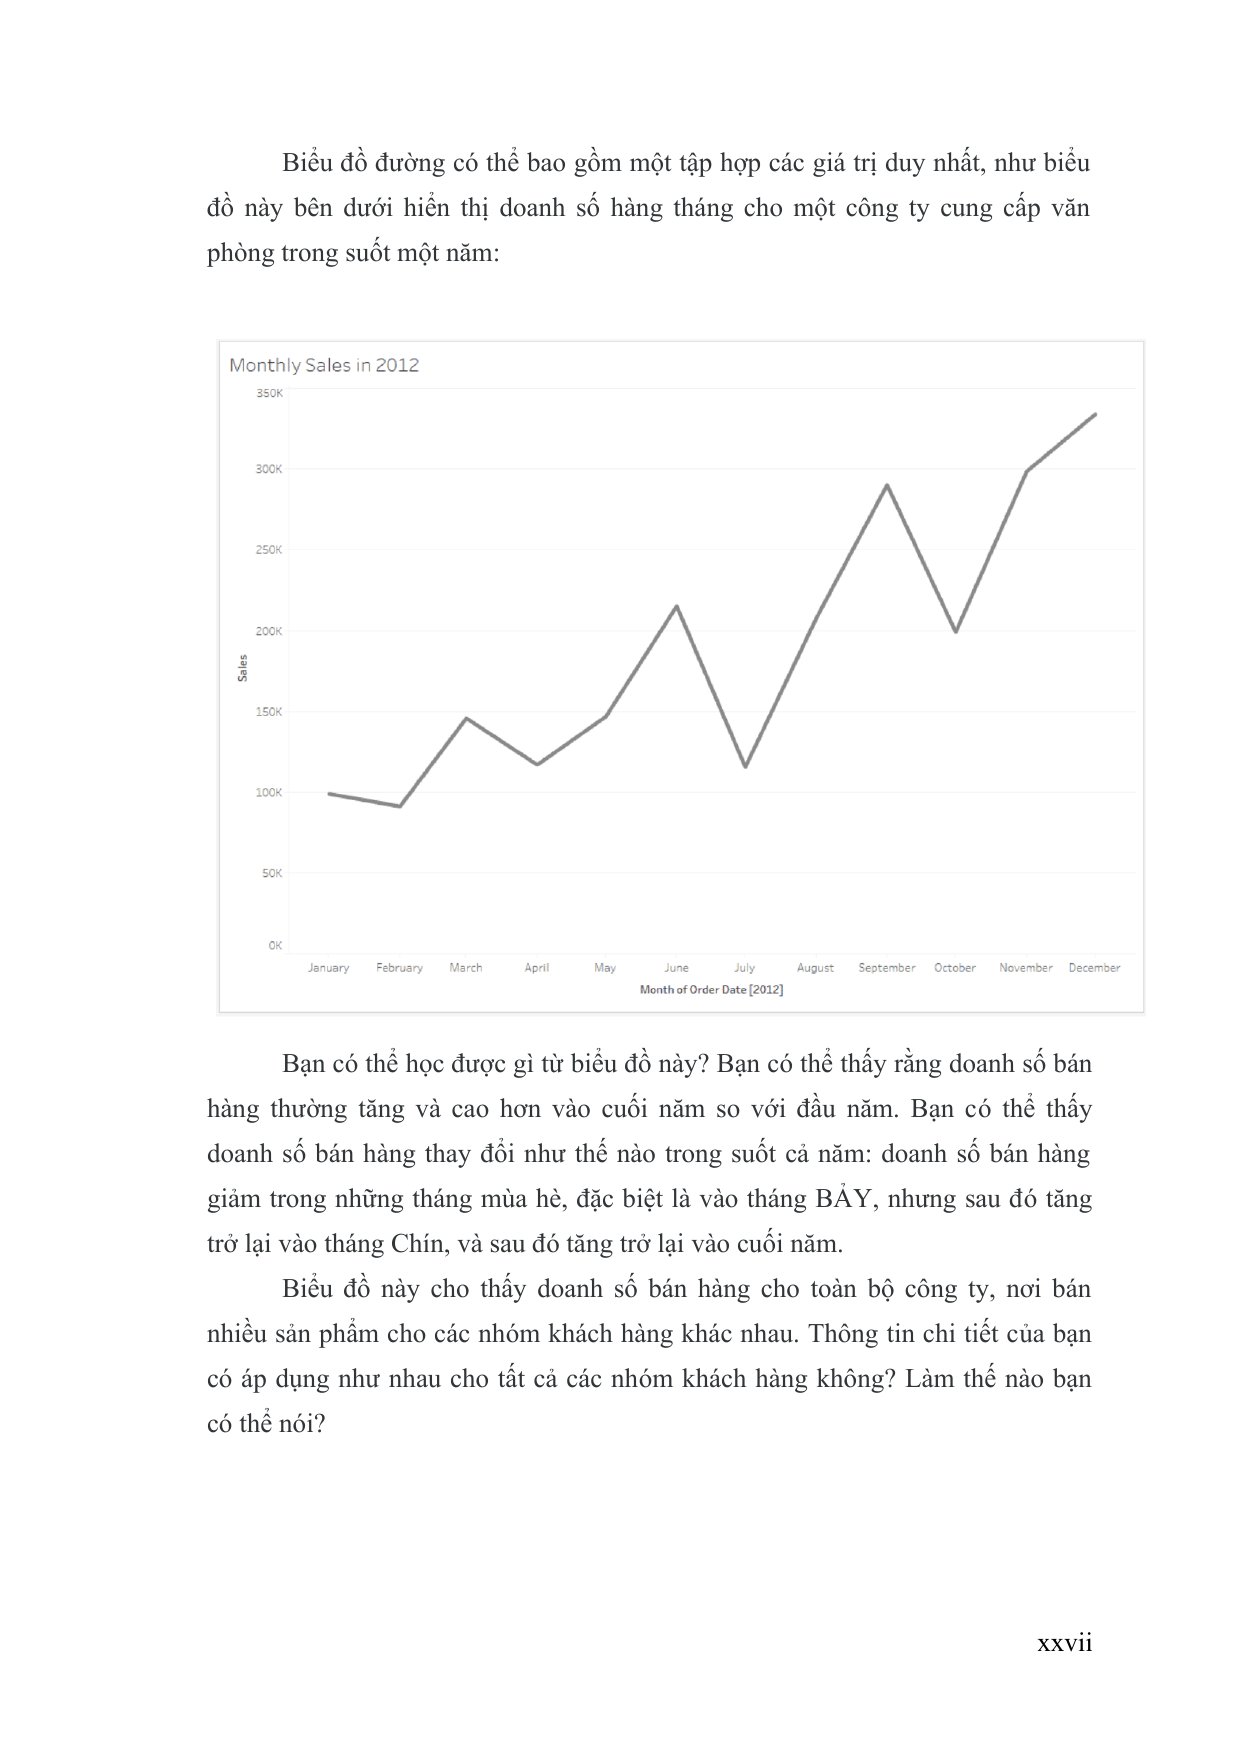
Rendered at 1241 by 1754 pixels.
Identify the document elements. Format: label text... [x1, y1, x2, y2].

text Biểu đồ này cho thấy doanh số bán hàng cho toàn bộ công ty, nơi bán nhiều sản phẩm cho các nhóm khách hàng khác nhau. Thông tin chi tiết của bạn có áp dụng như nhau cho tất cả các nhóm khách hàng không? Làm thế nào bạn có thể nói? [207, 1273, 1092, 1438]
picture [207, 330, 1153, 1019]
text Bạn có thể học được gì từ biểu đồ này? Bạn có thể thấy rằng doanh số bán hàng thường tăng và cao hơn vào cuối năm so với đầu năm. Bạn có thể thấy doanh số bán hàng thay đổi như thế nào trong suốt cả năm: doanh số bán hàng giảm trong những tháng mùa hè, đặc biệt là vào tháng BẢY, nhưng sau đó tăng trở lại vào tháng Chín, và sau đó tăng trở lại vào cuối năm. [207, 1019, 1092, 1258]
text Biểu đồ đường có thể bao gồm một tập hợp các giá trị duy nhất, như biểu đồ này bên dưới hiển thị doanh số hàng tháng cho một công ty cung cấp văn phòng trong suốt một năm: [207, 148, 1092, 268]
